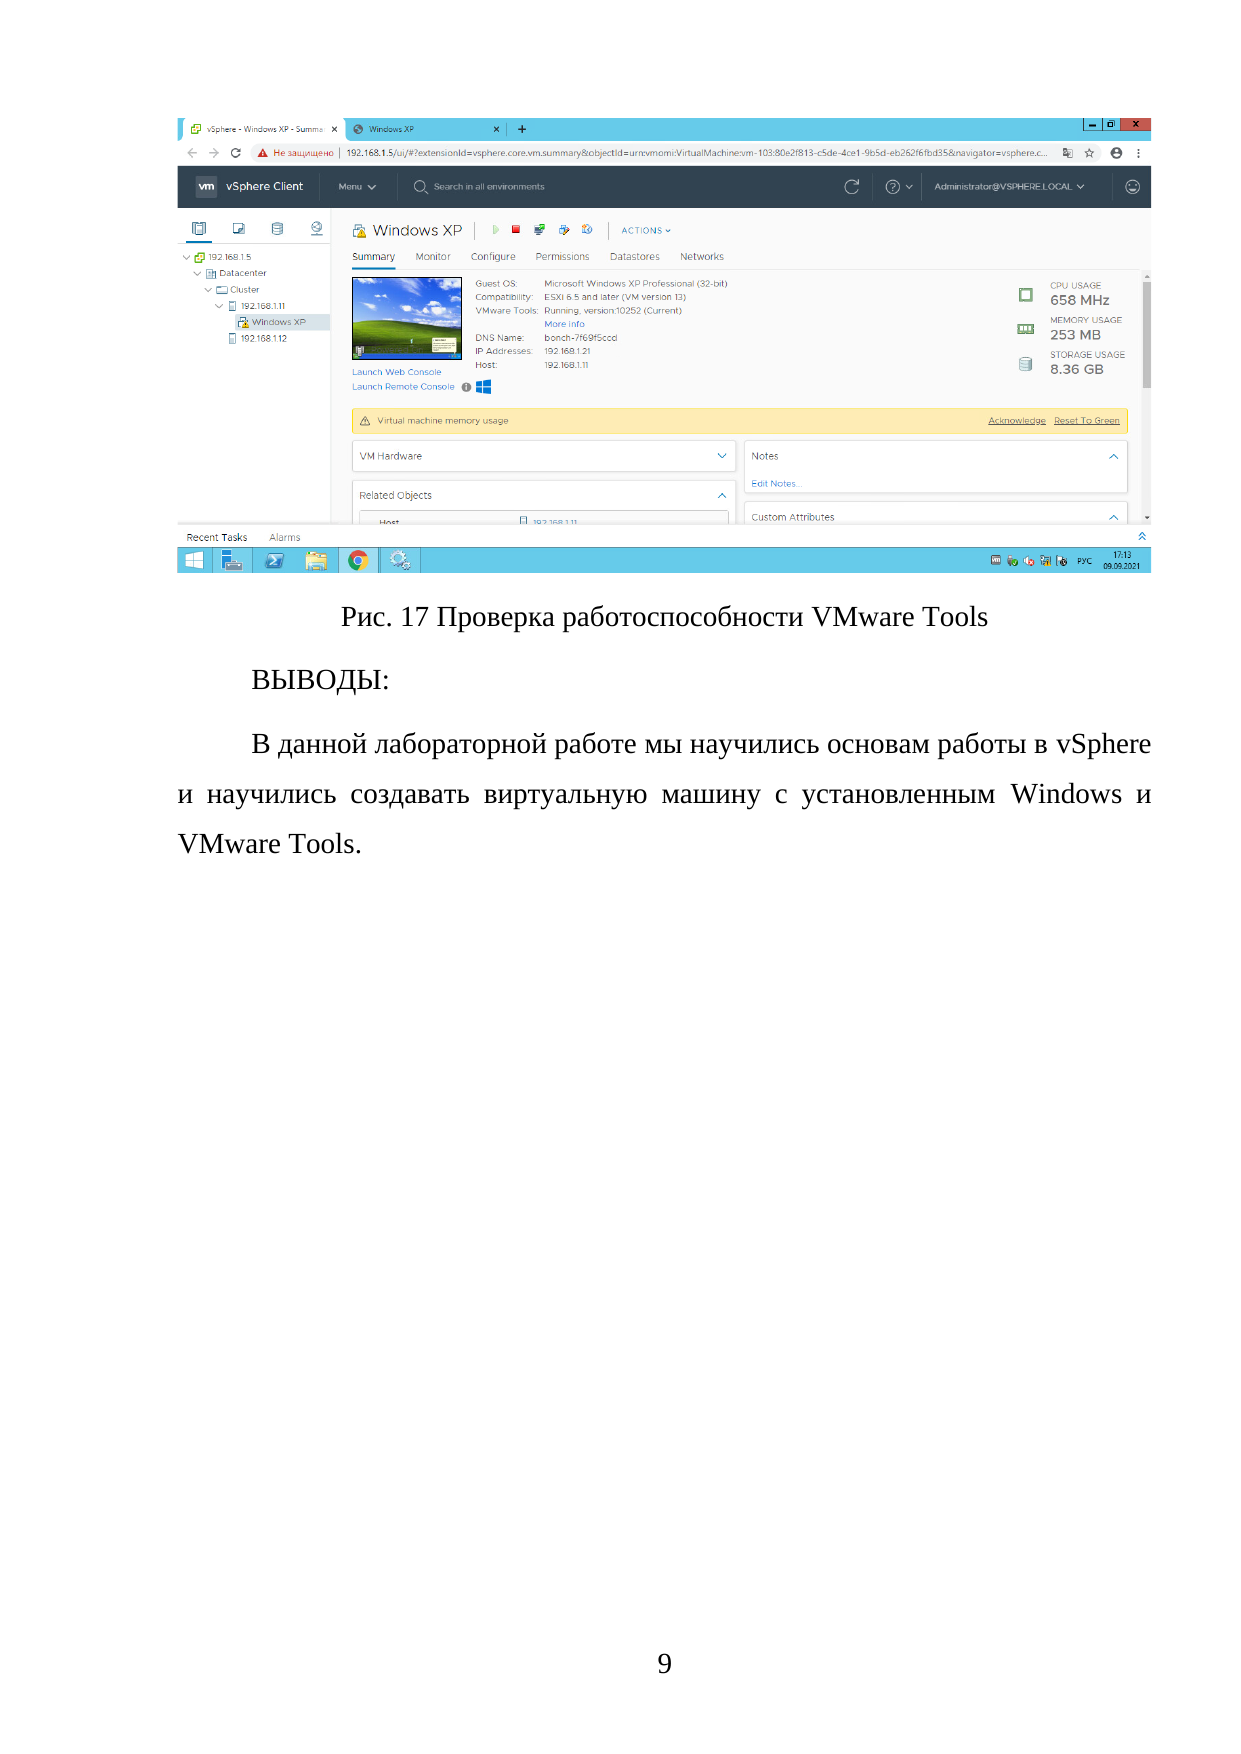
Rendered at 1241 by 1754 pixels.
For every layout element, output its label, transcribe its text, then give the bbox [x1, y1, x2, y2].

picture [177, 118, 1152, 573]
subtitle ВЫВОДЫ: [177, 662, 1152, 696]
text Рис. 17 Проверка работоспособности VMware Tools [177, 599, 1152, 632]
text В данной лабораторной работе мы научились основам работы в vSphere и научились создавать виртуальную машину с установленным Windows и VMware Tools. [177, 726, 1152, 860]
